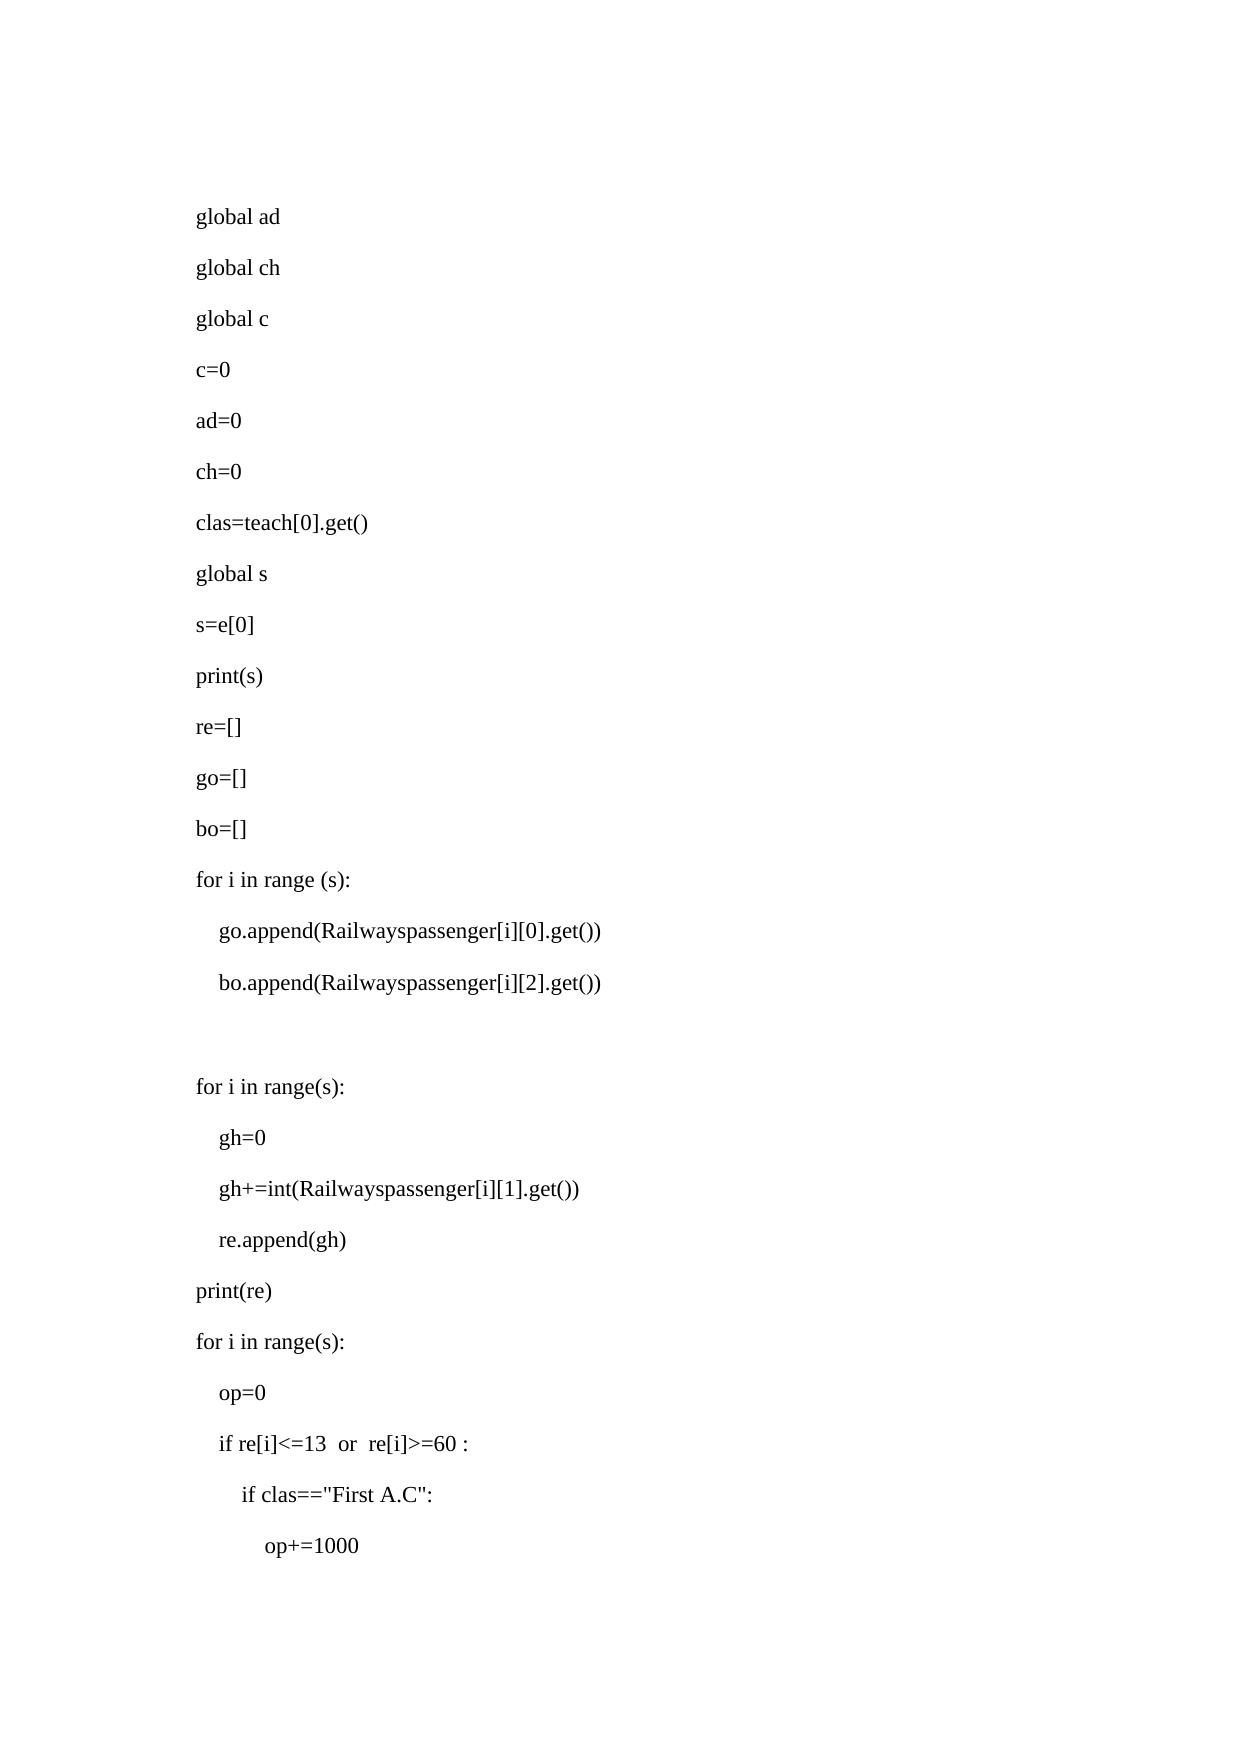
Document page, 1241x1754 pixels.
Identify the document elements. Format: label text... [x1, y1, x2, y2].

text bo.append(Railwayspassenger[i][2].get()) [150, 969, 1090, 995]
text gh+=int(Railwayspassenger[i][1].get()) [150, 1175, 1090, 1201]
text clas=teach[0].get() [150, 509, 1090, 536]
text bo=[] [150, 816, 1090, 842]
text gh=0 [150, 1124, 1090, 1150]
text re.append(gh) [150, 1226, 1090, 1252]
text if re[i]<=13 or re[i]>=60 : [150, 1430, 1090, 1456]
text go=[] [150, 764, 1090, 791]
text for i in range(s): [150, 1073, 1090, 1099]
text op+=1000 [150, 1532, 1090, 1558]
text for i in range(s): [150, 1328, 1090, 1354]
text global ch [150, 254, 1090, 280]
text go.append(Railwayspassenger[i][0].get()) [150, 918, 1090, 944]
text global ad [150, 203, 1090, 229]
text c=0 [150, 356, 1090, 382]
text global s [150, 560, 1090, 587]
text op=0 [150, 1379, 1090, 1405]
text ad=0 [150, 407, 1090, 433]
text if clas=="First A.C": [150, 1481, 1090, 1507]
text re=[] [150, 713, 1090, 740]
text print(s) [150, 662, 1090, 689]
text print(re) [150, 1277, 1090, 1303]
text s=e[0] [150, 611, 1090, 638]
text global c [150, 305, 1090, 331]
text for i in range (s): [150, 867, 1090, 893]
text ch=0 [150, 458, 1090, 484]
